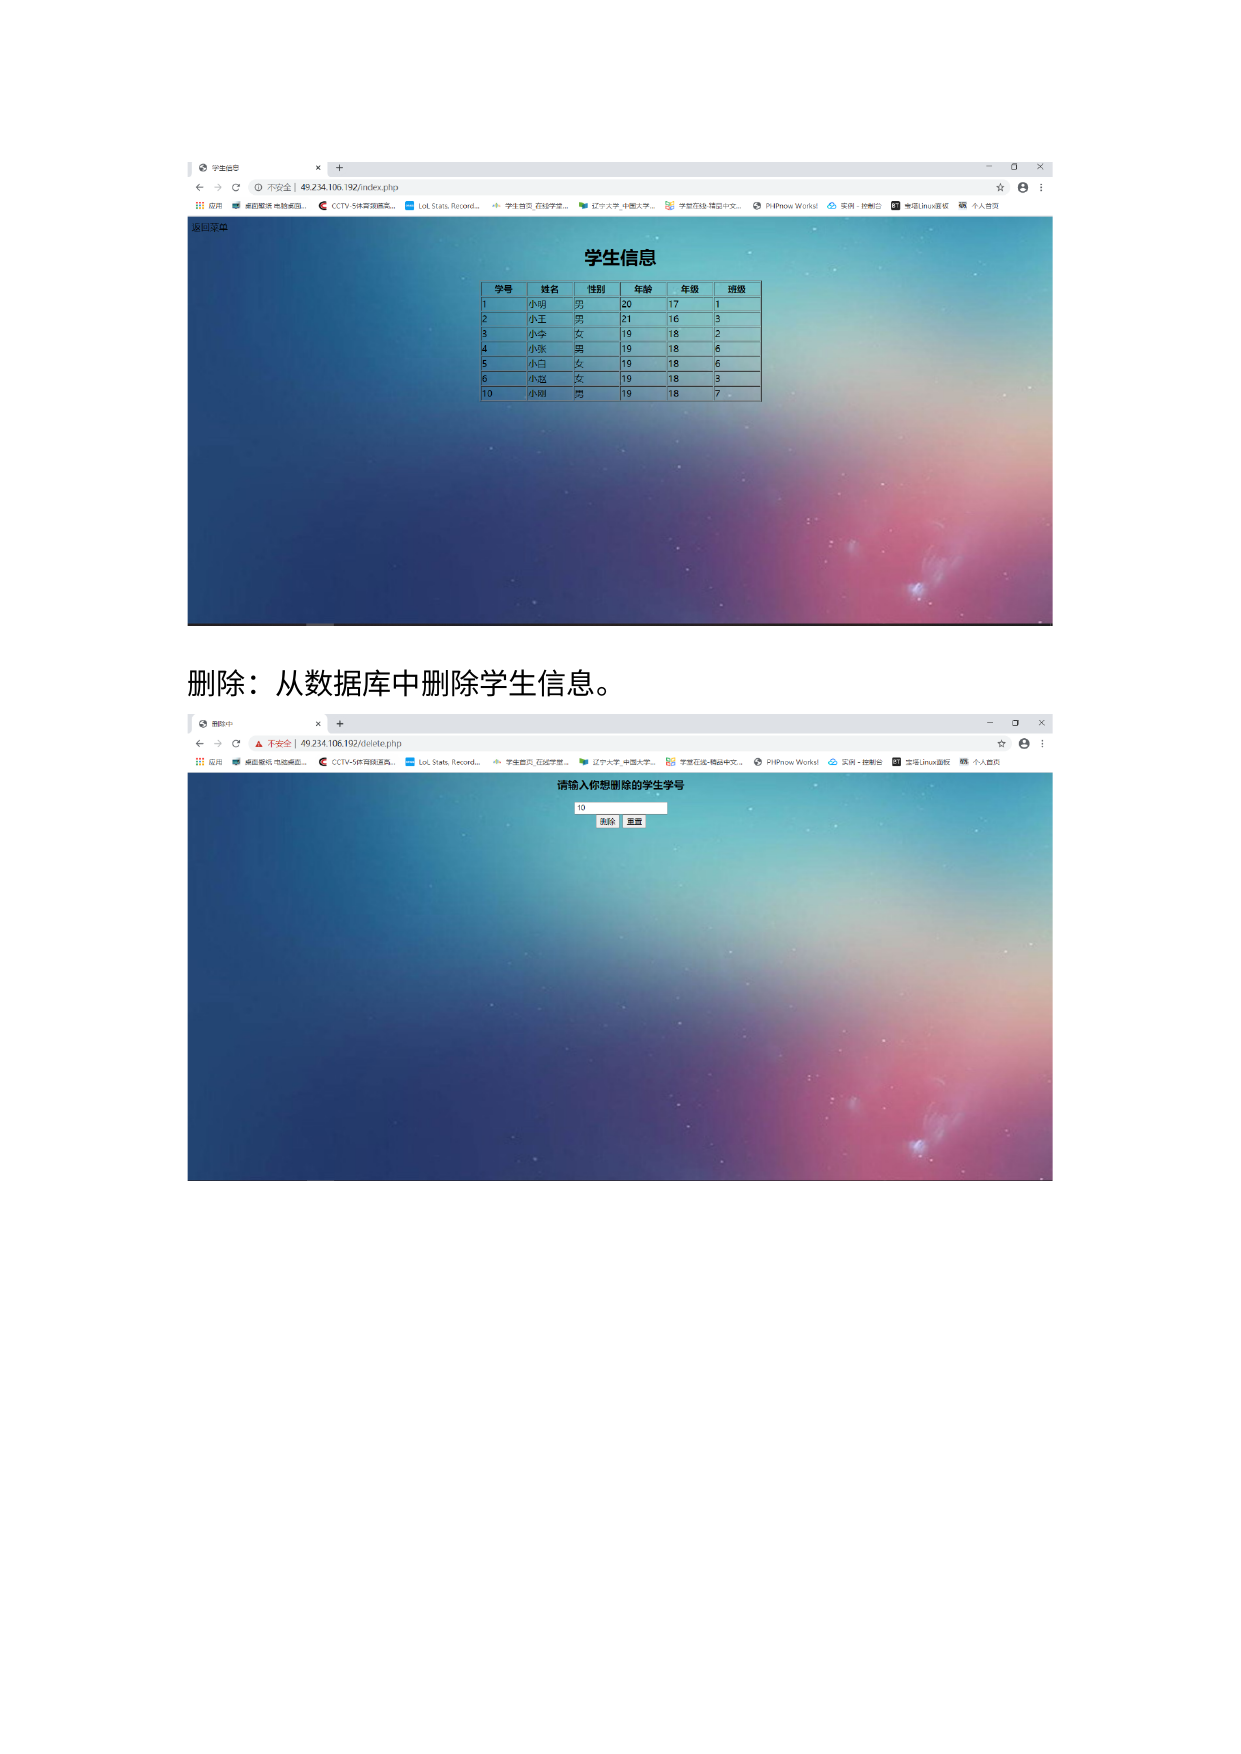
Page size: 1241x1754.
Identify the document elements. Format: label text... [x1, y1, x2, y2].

picture [187, 162, 1053, 626]
picture [187, 714, 1053, 1181]
text 删除：从数据库中删除学生信息。 [187, 649, 1053, 714]
